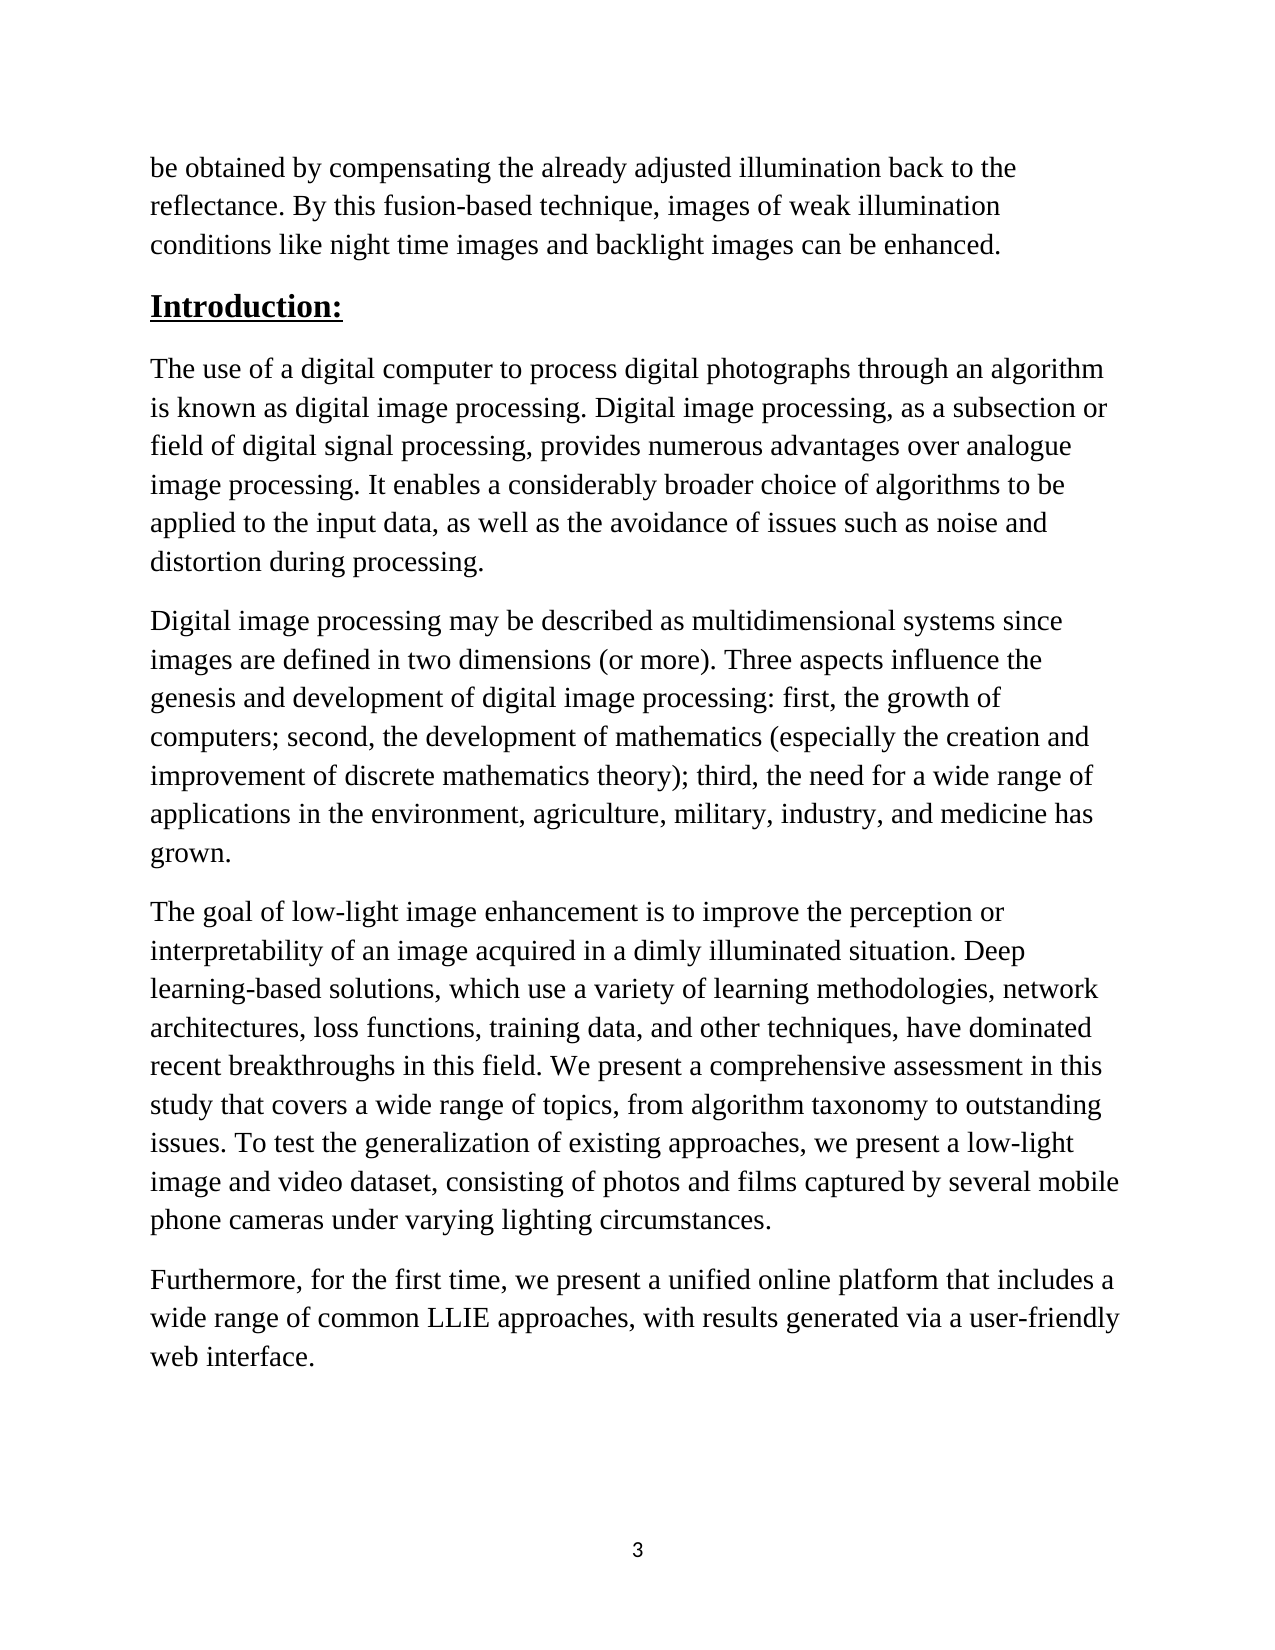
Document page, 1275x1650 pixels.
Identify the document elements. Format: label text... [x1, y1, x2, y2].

text Furthermore, for the first time, we present a unified online platform that includes a wide range of common LLIE approaches, with results generated via a user-friendly web interface. [150, 1262, 1125, 1372]
text The use of a digital computer to process digital photographs through an algorithm is known as digital image processing. Digital image processing, as a subsection or field of digital signal processing, provides numerous advantages over analogue image processing. It enables a considerably broader choice of algorithms to be applied to the input data, as well as the avoidance of issues such as noise and distortion during processing. [150, 351, 1125, 578]
text The goal of low-light image enhancement is to improve the perception or interpretability of an image acquired in a dimly illuminated situation. Deep learning-based solutions, which use a variety of learning methodologies, network architectures, loss functions, training data, and other techniques, have dominated recent breakthroughs in this field. We present a comprehensive assessment in this study that covers a wide range of topics, from algorithm taxonomy to outstanding issues. To test the generalization of existing approaches, we present a low-light image and video dataset, consisting of photos and films captured by several mobile phone cameras under varying lighting circumstances. [150, 894, 1125, 1236]
text Introduction: [150, 286, 1125, 325]
text Digital image processing may be described as multidimensional systems since images are defined in two dimensions (or more). Three aspects influence the genesis and development of digital image processing: first, the growth of computers; second, the development of mathematics (especially the creation and improvement of discrete mathematics theory); third, the need for a wide range of applications in the environment, agriculture, military, industry, and medicine has grown. [150, 603, 1125, 868]
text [150, 150, 1125, 261]
